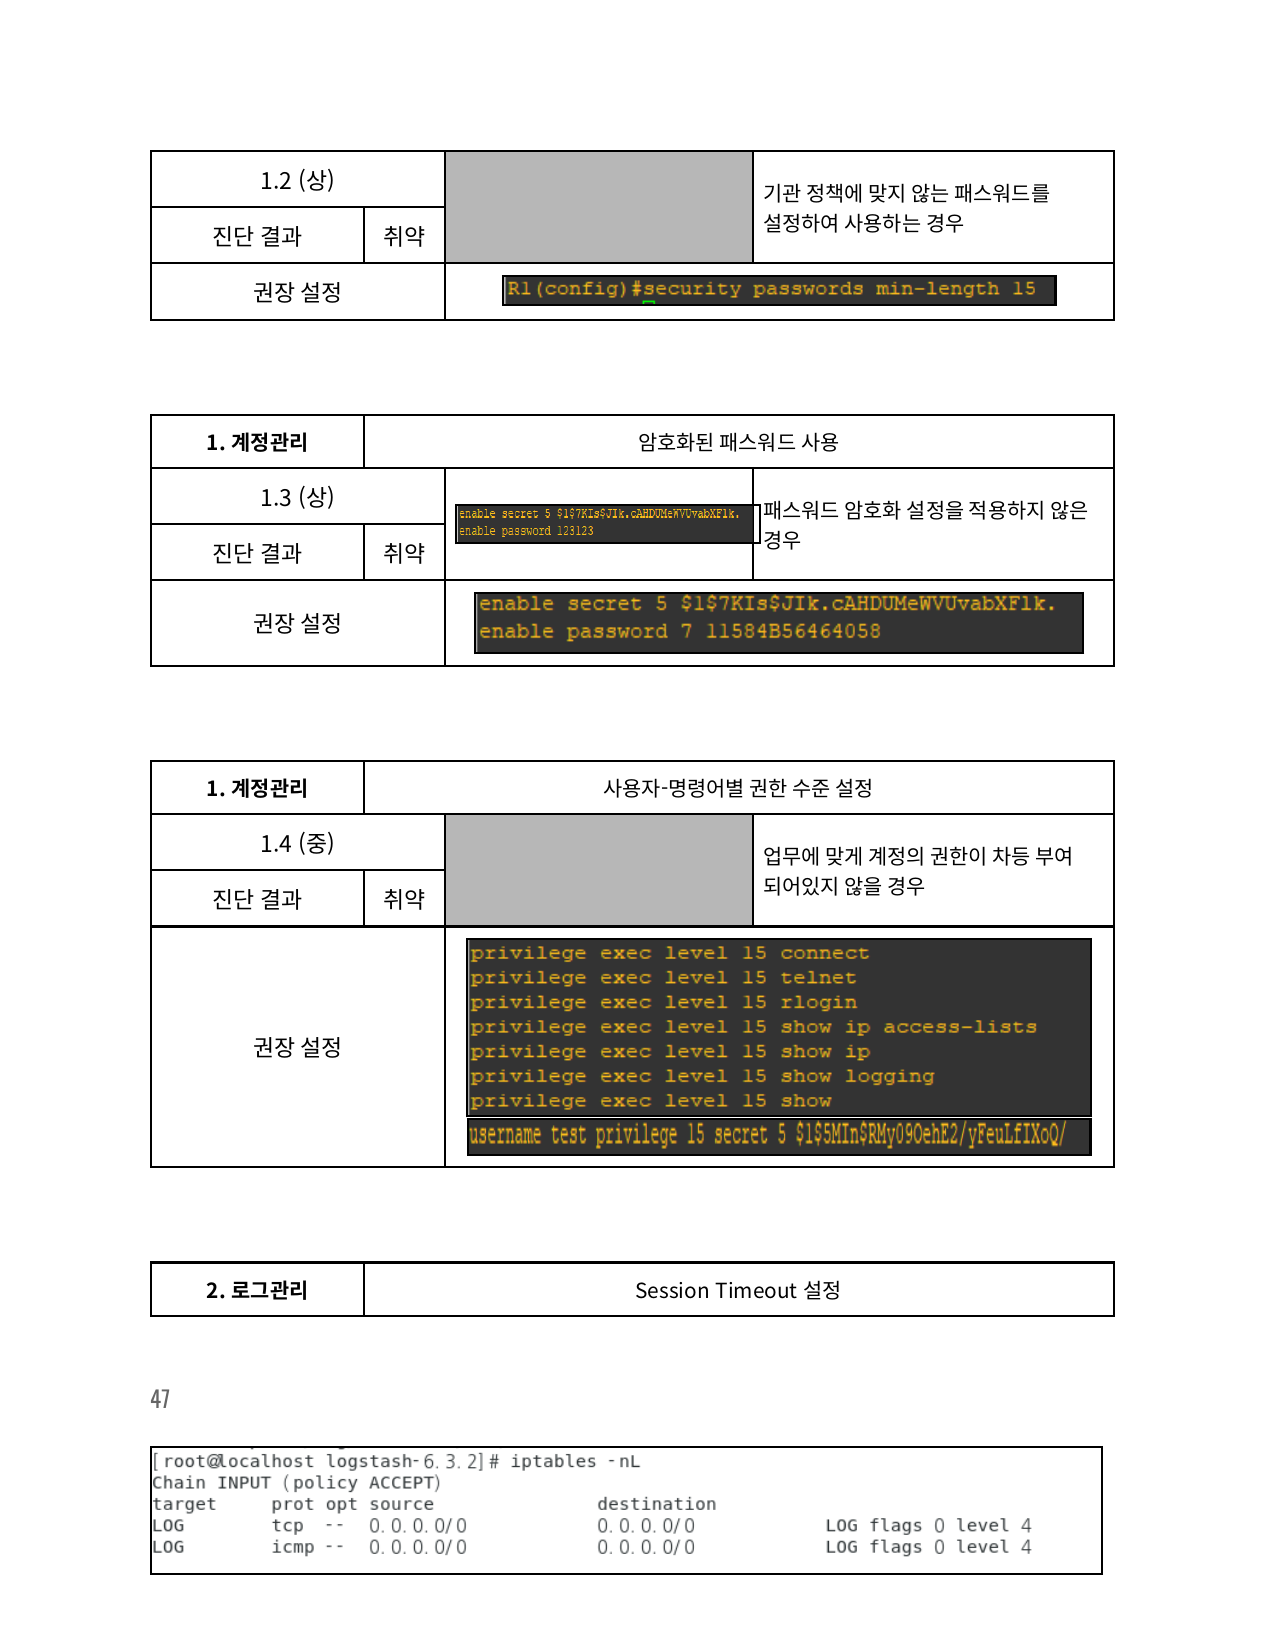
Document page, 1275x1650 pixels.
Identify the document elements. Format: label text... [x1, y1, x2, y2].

picture [469, 1120, 1089, 1154]
picture [468, 940, 1090, 1115]
table_cell [446, 928, 1113, 1166]
table_cell 기관 정책에 맞지 않는 패스워드를 설정하여 사용하는 경우 [754, 152, 1113, 262]
picture [476, 594, 1082, 652]
table_cell 취약 [365, 871, 444, 925]
table_cell [446, 152, 752, 262]
table_cell 업무에 맞게 계정의 권한이 차등 부여 되어있지 않을 경우 [754, 815, 1113, 925]
table_cell 1.3 (상) [152, 469, 444, 523]
table_cell 진단 결과 [152, 871, 363, 925]
table_cell 1.4 (중) [152, 815, 444, 869]
table_cell [446, 581, 1113, 664]
table_cell 취약 [365, 208, 444, 262]
table_cell 권장 설정 [152, 264, 444, 318]
table_cell 1.2 (상) [152, 152, 444, 206]
table_header 1. 계정관리 [152, 416, 363, 467]
table_cell [446, 264, 1113, 318]
table_cell 취약 [365, 525, 444, 579]
table_cell 진단 결과 [152, 525, 363, 579]
table_cell 패스워드 암호화 설정을 적용하지 않은 경우 [754, 469, 1113, 579]
table_header 2. 로그관리 [152, 1264, 363, 1314]
table_header 1. 계정관리 [152, 762, 363, 813]
picture [152, 1448, 1101, 1573]
table_cell 권장 설정 [152, 928, 444, 1166]
picture [504, 277, 1054, 304]
table_header 사용자-명령어별 권한 수준 설정 [365, 762, 1113, 813]
table_cell [446, 469, 752, 579]
table_header Session Timeout 설정 [365, 1264, 1113, 1314]
table_cell 진단 결과 [152, 208, 363, 262]
picture [457, 506, 753, 542]
table_cell 권장 설정 [152, 581, 444, 664]
table_cell [446, 815, 752, 925]
table_header 암호화된 패스워드 사용 [365, 416, 1113, 467]
